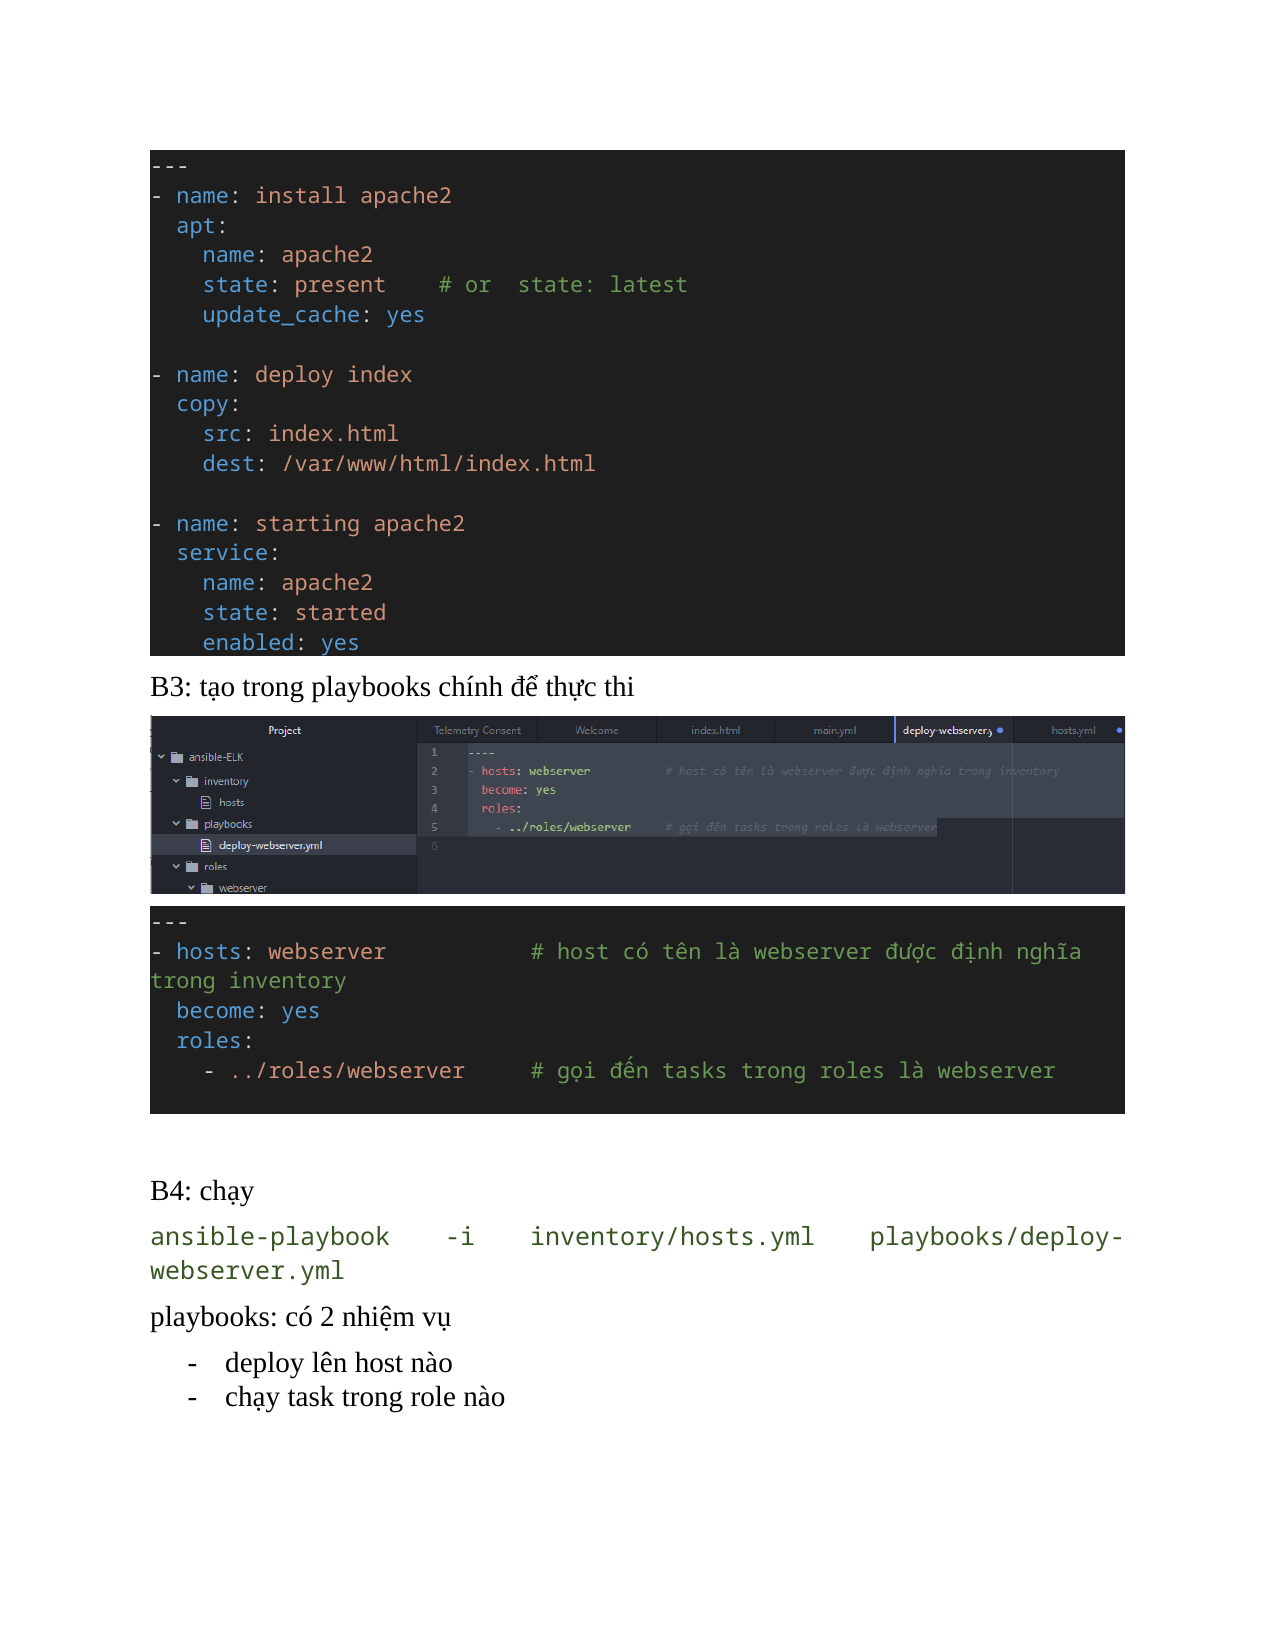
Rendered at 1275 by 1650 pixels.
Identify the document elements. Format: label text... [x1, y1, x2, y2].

list chạy task trong role nào [187, 1379, 1125, 1413]
text state: started [150, 597, 1125, 627]
text B4: chạy [150, 1173, 1125, 1206]
text - hosts: webserver # host có tên là webserver được định nghĩa trong inventory [150, 936, 1125, 995]
text update_cache: yes [150, 299, 1125, 329]
text B3: tạo trong playbooks chính để thực thi [150, 669, 1125, 702]
text - name: starting apache2 [150, 507, 1125, 537]
text become: yes [150, 995, 1125, 1025]
list deploy lên host nào [187, 1346, 1125, 1379]
text playbooks: có 2 nhiệm vụ [150, 1299, 1125, 1333]
text copy: [150, 388, 1125, 418]
text - ../roles/webserver # gọi đến tasks trong roles là webserver [150, 1055, 1125, 1084]
text roles: [150, 1025, 1125, 1055]
text ansible-playbook -i inventory/hosts.yml playbooks/deploy-webserver.yml [150, 1219, 1125, 1287]
text name: apache2 [150, 567, 1125, 597]
text - name: install apache2 [150, 180, 1125, 209]
text - name: deploy index [150, 358, 1125, 388]
text apt: [150, 209, 1125, 239]
text enabled: yes [150, 627, 1125, 656]
text src: index.html [150, 418, 1125, 448]
text dest: /var/www/html/index.html [150, 448, 1125, 478]
picture [150, 715, 1125, 894]
text name: apache2 [150, 239, 1125, 269]
text service: [150, 537, 1125, 567]
text --- [150, 150, 1125, 180]
text --- [150, 906, 1125, 936]
text state: present # or state: latest [150, 269, 1125, 299]
